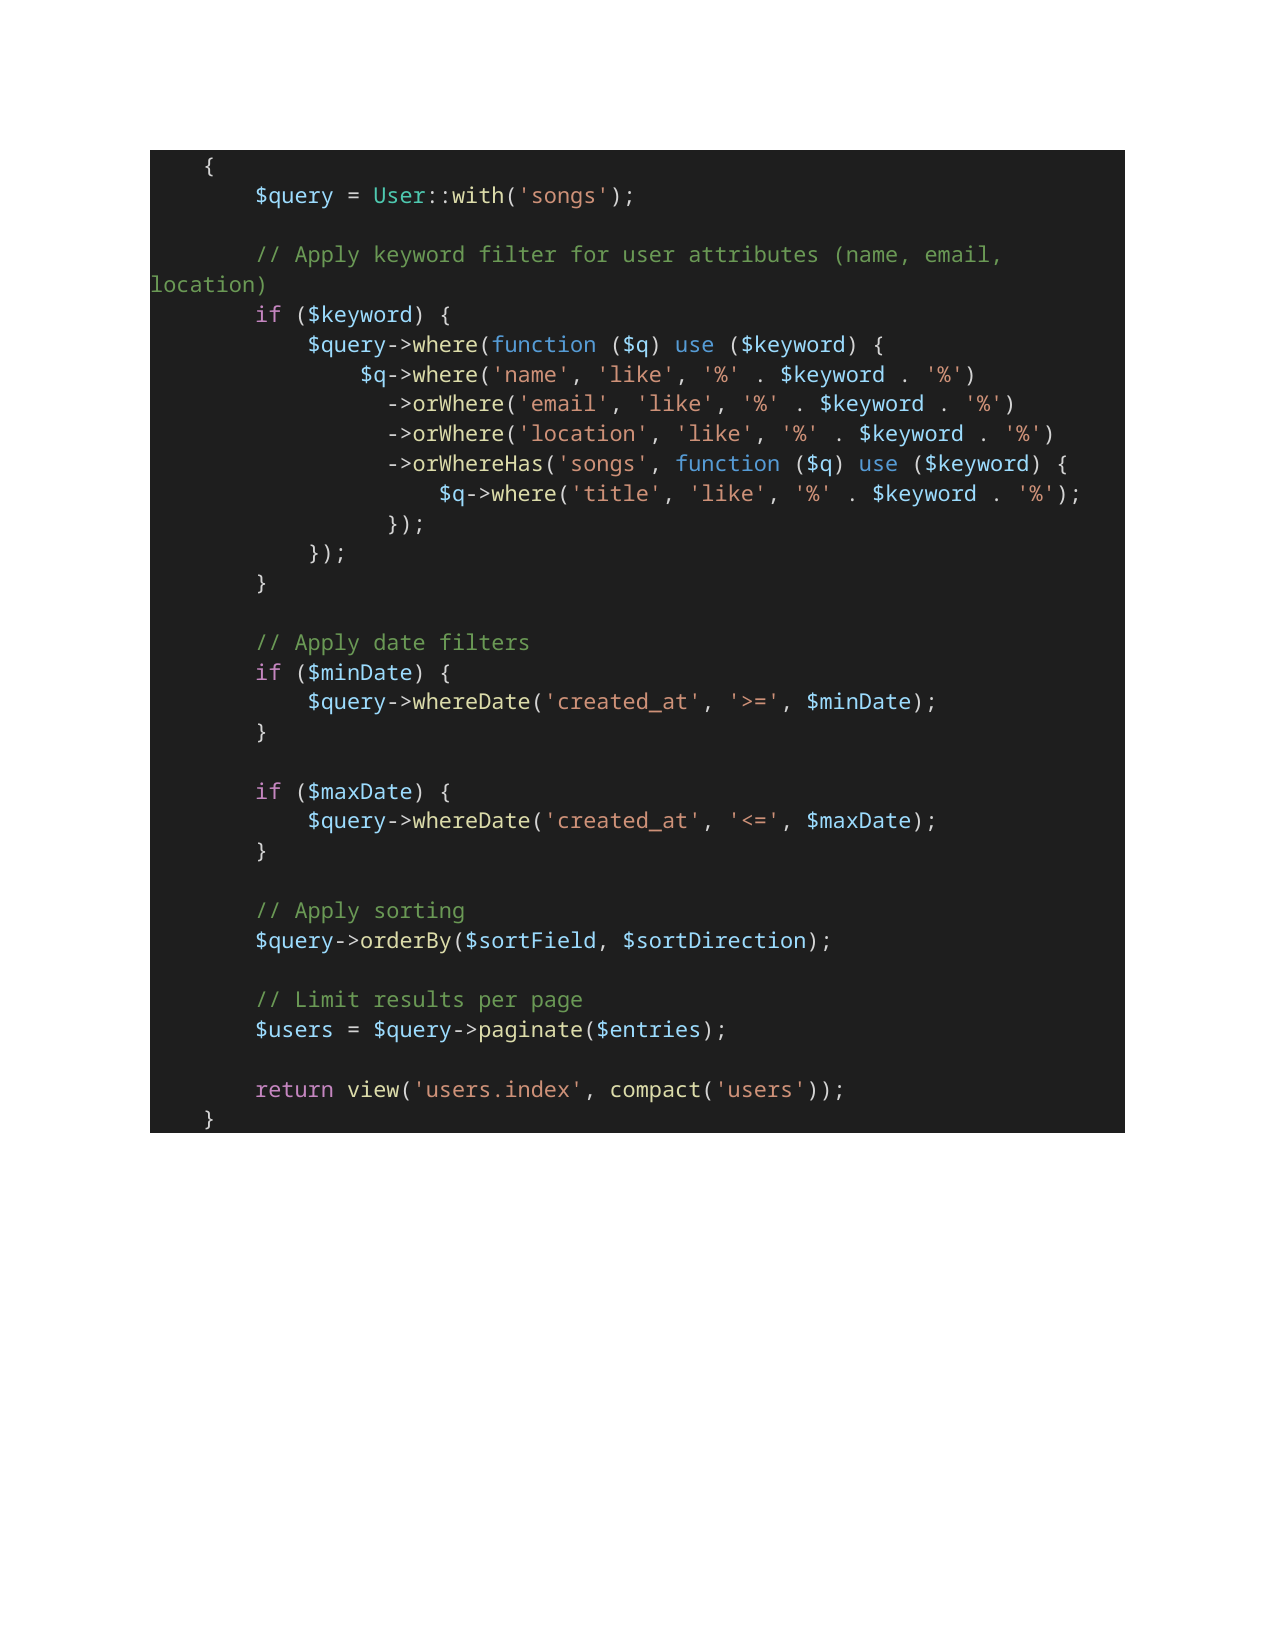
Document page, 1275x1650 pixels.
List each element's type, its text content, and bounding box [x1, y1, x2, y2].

text ->orWhere('location', 'like', '%' . $keyword . '%') [150, 418, 1125, 448]
text if ($keyword) { [150, 299, 1125, 329]
text $query->whereDate('created_at', '>=', $minDate); [150, 686, 1125, 716]
text }); [150, 537, 1125, 567]
text } [150, 835, 1125, 865]
text ->orWhereHas('songs', function ($q) use ($keyword) { [150, 448, 1125, 478]
text } [150, 716, 1125, 746]
text } [150, 1103, 1125, 1133]
text ->orWhere('email', 'like', '%' . $keyword . '%') [150, 388, 1125, 418]
text }); [150, 507, 1125, 537]
text // Apply date filters [150, 627, 1125, 656]
text $query = User::with('songs'); [150, 180, 1125, 209]
text // Limit results per page [150, 984, 1125, 1014]
text if ($maxDate) { [150, 776, 1125, 805]
text return view('users.index', compact('users')); [150, 1073, 1125, 1103]
text $query->where(function ($q) use ($keyword) { [150, 329, 1125, 358]
text $q->where('title', 'like', '%' . $keyword . '%'); [150, 478, 1125, 507]
text $query->orderBy($sortField, $sortDirection); [150, 924, 1125, 954]
text // Apply sorting [150, 895, 1125, 924]
text if ($minDate) { [150, 656, 1125, 686]
text $query->whereDate('created_at', '<=', $maxDate); [150, 805, 1125, 835]
text // Apply keyword filter for user attributes (name, email, location) [150, 239, 1125, 299]
text } [150, 567, 1125, 597]
text $users = $query->paginate($entries); [150, 1014, 1125, 1044]
text { [150, 150, 1125, 180]
text $q->where('name', 'like', '%' . $keyword . '%') [150, 358, 1125, 388]
